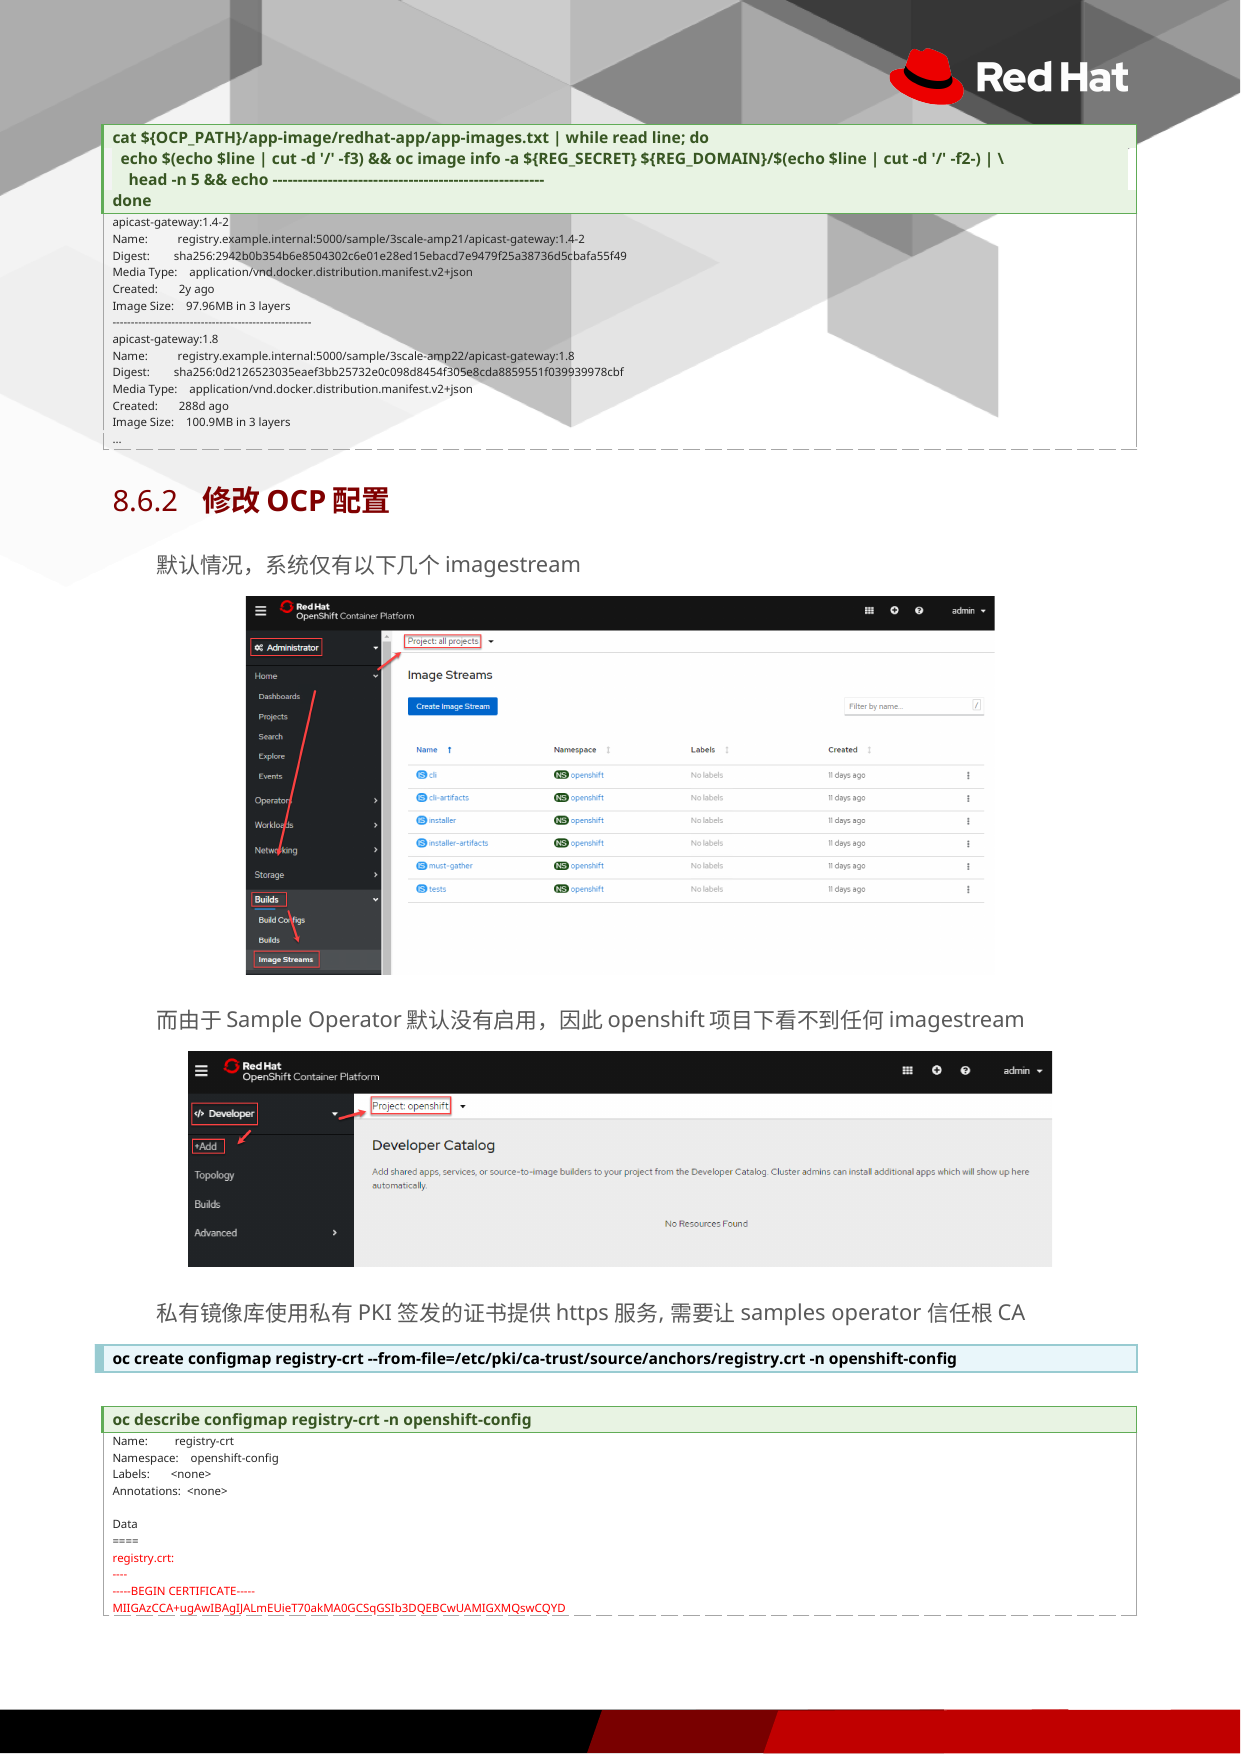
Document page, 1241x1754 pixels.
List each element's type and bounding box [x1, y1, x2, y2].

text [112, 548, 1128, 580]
picture [188, 1051, 1053, 1267]
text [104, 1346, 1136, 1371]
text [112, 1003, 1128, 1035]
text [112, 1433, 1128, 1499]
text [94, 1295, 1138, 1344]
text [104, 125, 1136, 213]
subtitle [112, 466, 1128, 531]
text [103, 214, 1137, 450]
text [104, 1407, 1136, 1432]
picture [245, 596, 995, 975]
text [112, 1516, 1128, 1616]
picture [889, 48, 1128, 105]
